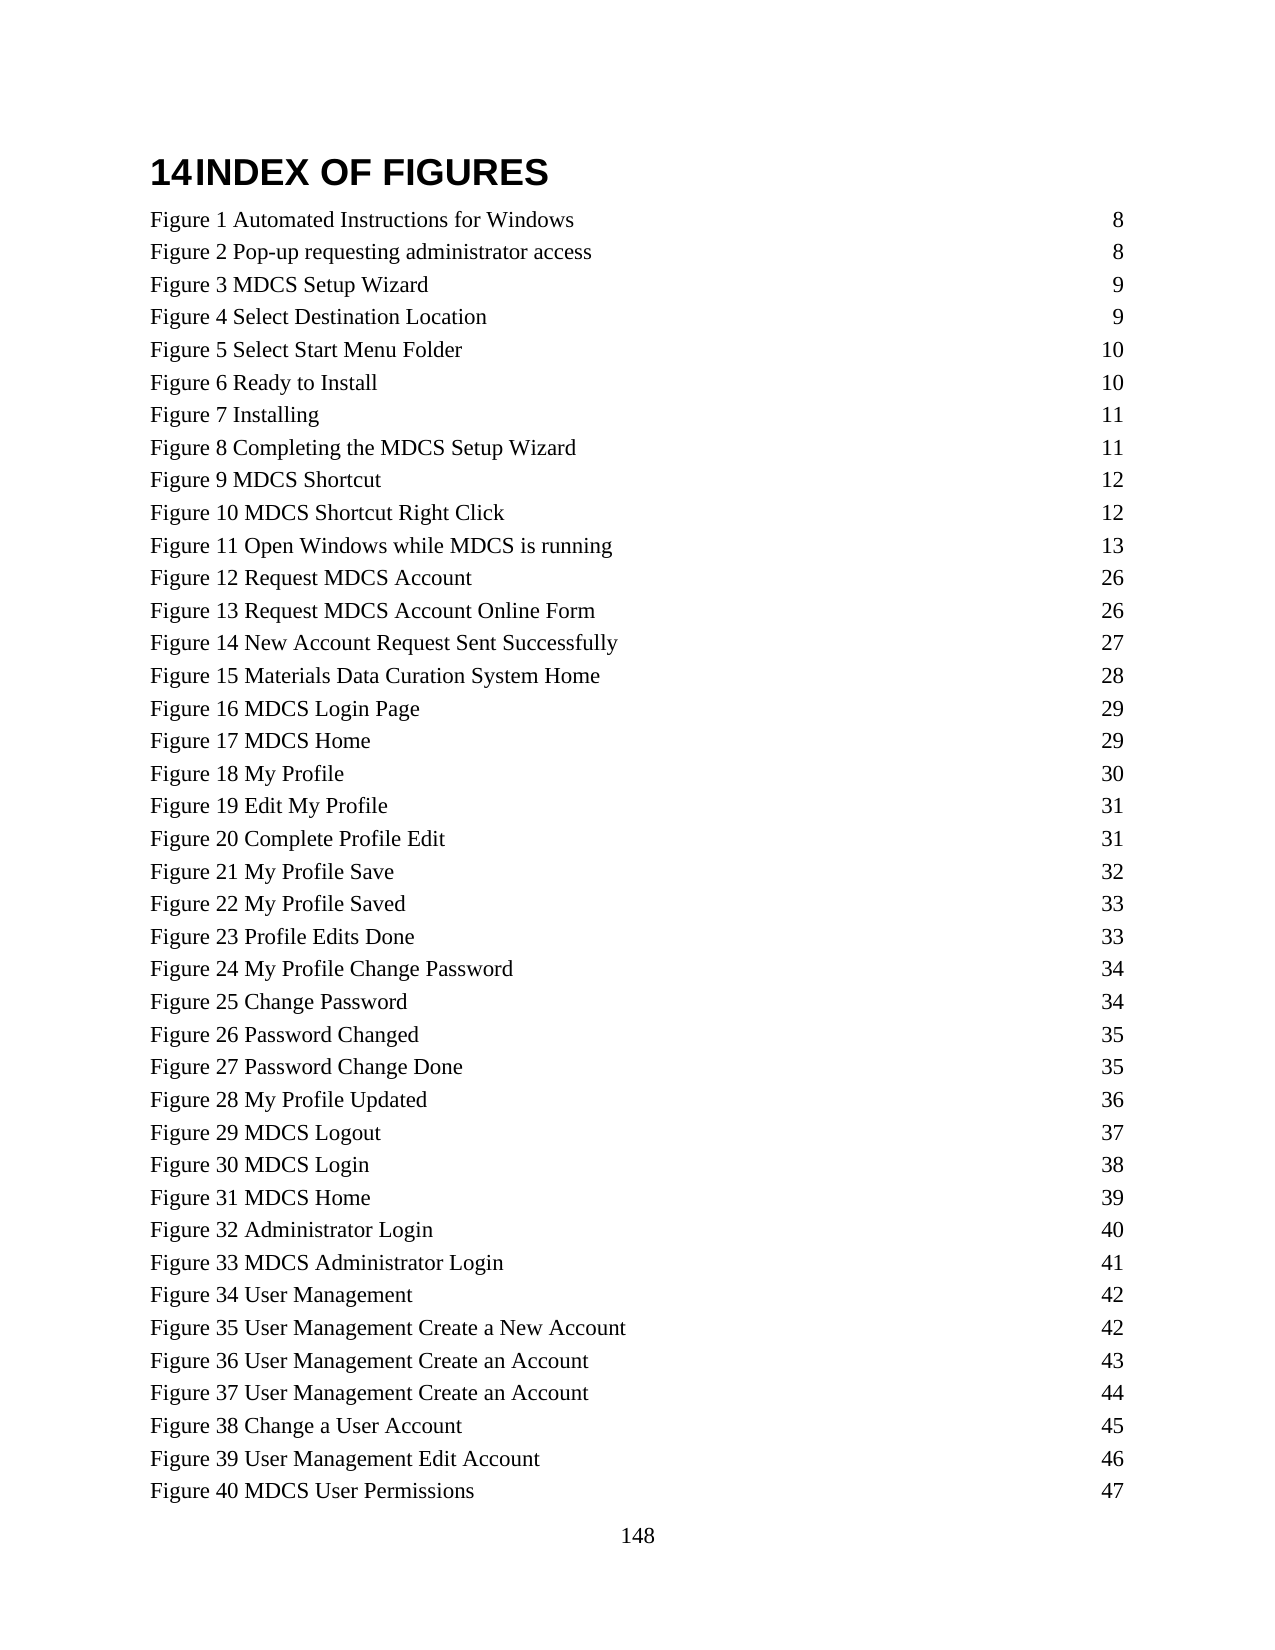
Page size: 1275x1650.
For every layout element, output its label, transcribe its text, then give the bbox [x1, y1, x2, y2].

text Figure 12 Request MDCS Account 26 [150, 564, 1125, 591]
text Figure 16 MDCS Login Page 29 [150, 695, 1125, 721]
text Figure 3 MDCS Setup Wizard 9 [150, 271, 1125, 297]
text Figure 5 Select Start Menu Folder 10 [150, 336, 1125, 362]
text Figure 22 My Profile Saved 33 [150, 890, 1125, 917]
text Figure 36 User Management Create an Account 43 [150, 1347, 1125, 1373]
text Figure 24 My Profile Change Password 34 [150, 956, 1125, 982]
text Figure 34 User Management 42 [150, 1282, 1125, 1308]
text Figure 15 Materials Data Curation System Home 28 [150, 662, 1125, 688]
text Figure 35 User Management Create a New Account 42 [150, 1314, 1125, 1341]
text Figure 17 MDCS Home 29 [150, 727, 1125, 754]
text Figure 40 MDCS User Permissions 47 [150, 1477, 1125, 1503]
text Figure 11 Open Windows while MDCS is running 13 [150, 532, 1125, 558]
text Figure 9 MDCS Shortcut 12 [150, 466, 1125, 493]
text Figure 33 MDCS Administrator Login 41 [150, 1249, 1125, 1275]
text Figure 4 Select Destination Location 9 [150, 303, 1125, 330]
text Figure 8 Completing the MDCS Setup Wizard 11 [150, 434, 1125, 460]
text Figure 32 Administrator Login 40 [150, 1216, 1125, 1243]
text Figure 28 My Profile Updated 36 [150, 1086, 1125, 1112]
text Figure 37 User Management Create an Account 44 [150, 1379, 1125, 1406]
text Figure 6 Ready to Install 10 [150, 369, 1125, 395]
text Figure 21 My Profile Save 32 [150, 858, 1125, 884]
subtitle Index of Figures [150, 150, 1125, 193]
text Figure 38 Change a User Account 45 [150, 1412, 1125, 1438]
text Figure 13 Request MDCS Account Online Form 26 [150, 597, 1125, 623]
text Figure 20 Complete Profile Edit 31 [150, 825, 1125, 851]
text Figure 30 MDCS Login 38 [150, 1151, 1125, 1177]
text Figure 14 New Account Request Sent Successfully 27 [150, 629, 1125, 656]
text Figure 27 Password Change Done 35 [150, 1053, 1125, 1080]
text Figure 18 My Profile 30 [150, 760, 1125, 786]
text Figure 10 MDCS Shortcut Right Click 12 [150, 499, 1125, 525]
text Figure 23 Profile Edits Done 33 [150, 923, 1125, 949]
text Figure 29 MDCS Logout 37 [150, 1118, 1125, 1145]
text Figure 31 MDCS Home 39 [150, 1184, 1125, 1210]
text Figure 39 User Management Edit Account 46 [150, 1444, 1125, 1471]
text Figure 2 Pop-up requesting administrator access 8 [150, 238, 1125, 264]
text Figure 26 Password Changed 35 [150, 1021, 1125, 1047]
text Figure 7 Installing 11 [150, 401, 1125, 428]
text Figure 25 Change Password 34 [150, 988, 1125, 1014]
text Figure 1 Automated Instructions for Windows 8 [150, 206, 1125, 232]
text Figure 19 Edit My Profile 31 [150, 792, 1125, 819]
